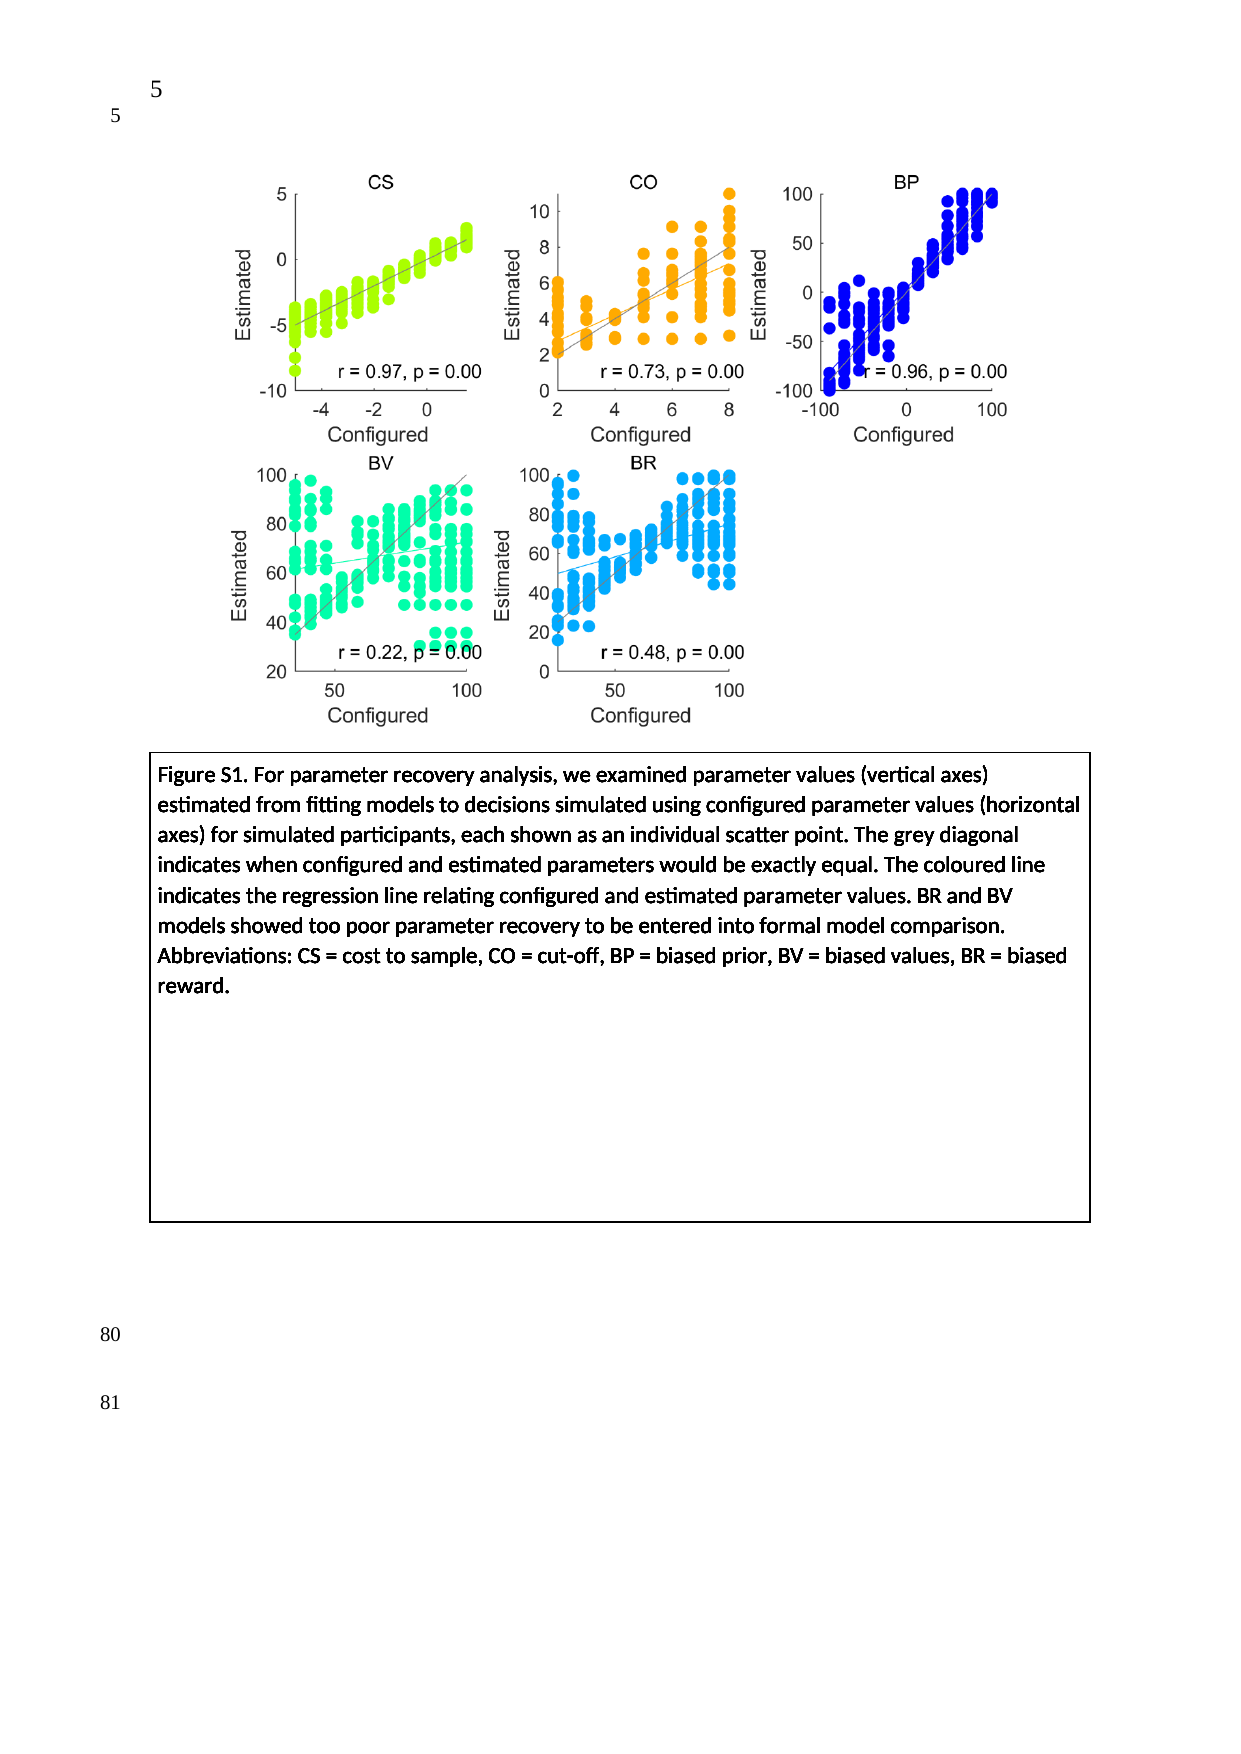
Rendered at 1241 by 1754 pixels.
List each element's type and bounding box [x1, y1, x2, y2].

picture [150, 149, 1086, 742]
